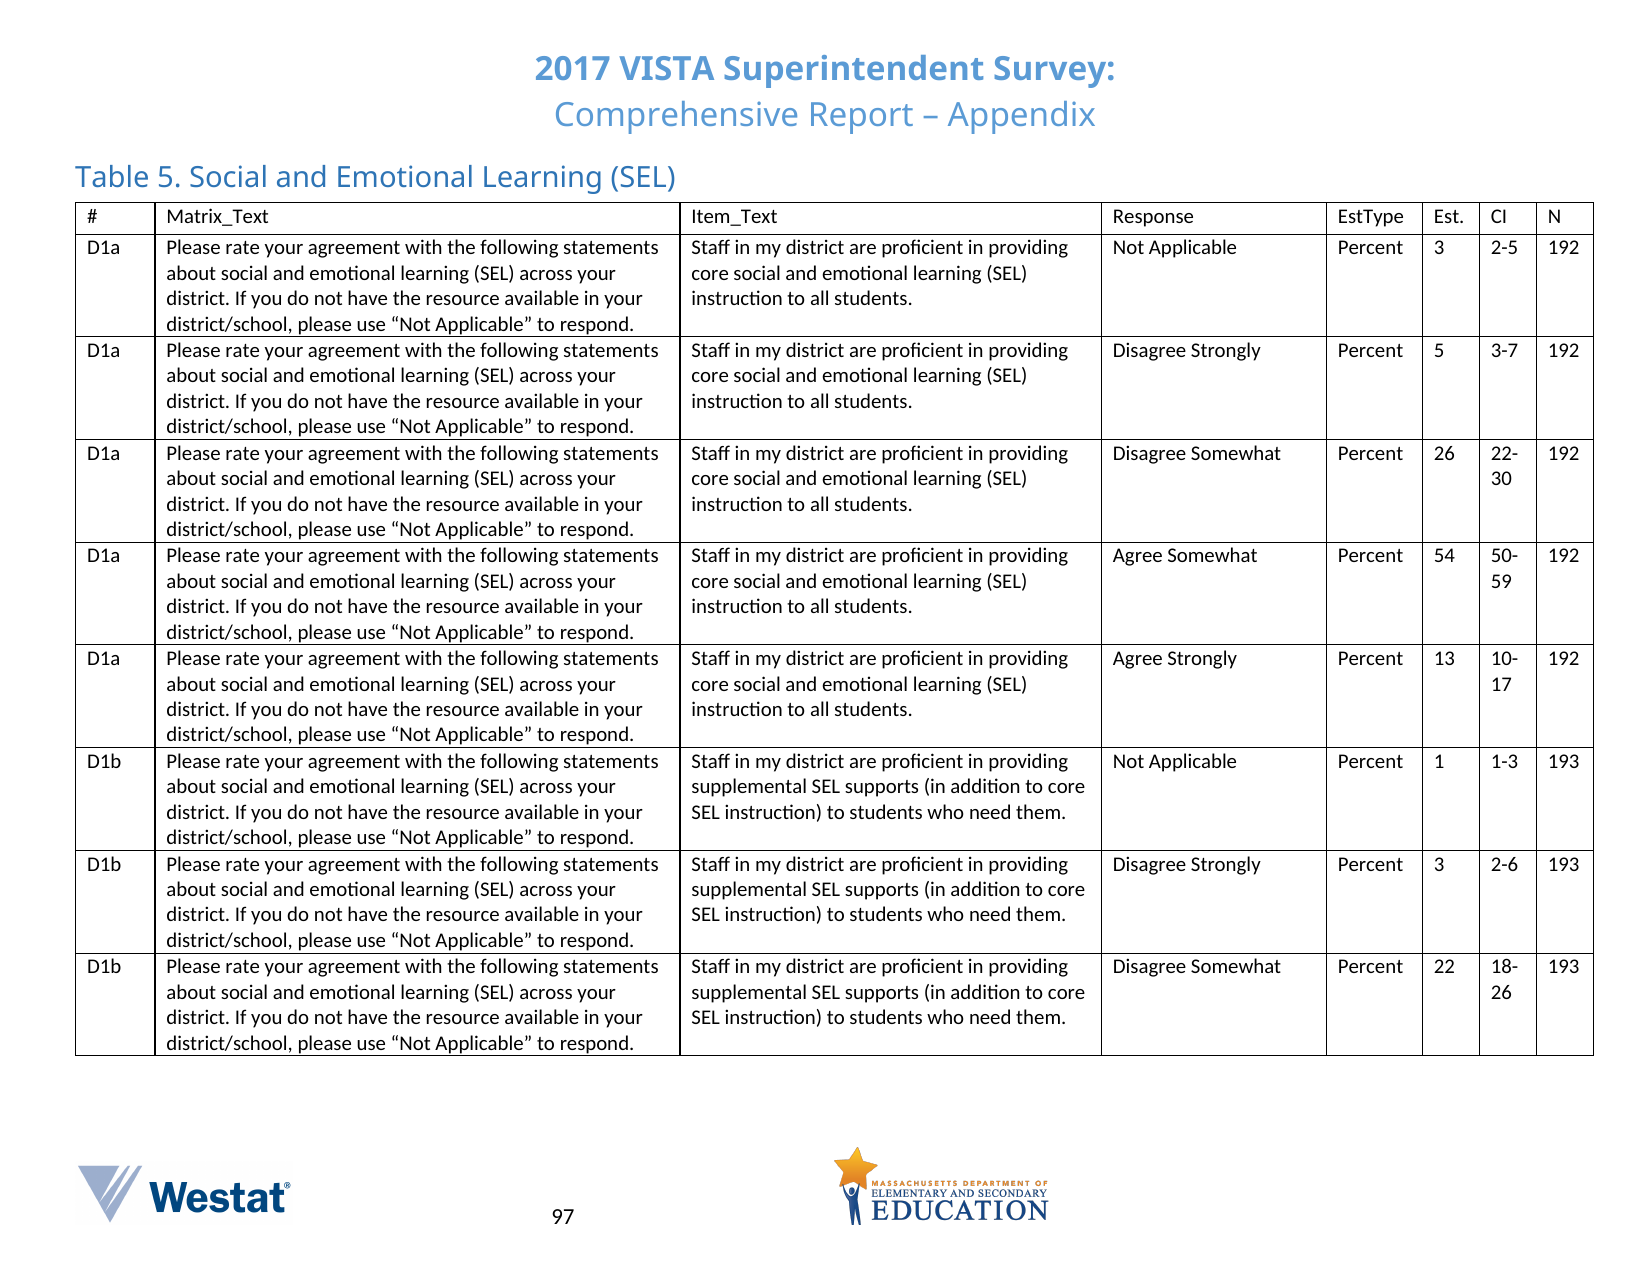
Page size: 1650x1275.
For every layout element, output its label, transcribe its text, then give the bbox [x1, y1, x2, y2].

text Table 5. Social and Emotional Learning (SEL) [75, 157, 1575, 196]
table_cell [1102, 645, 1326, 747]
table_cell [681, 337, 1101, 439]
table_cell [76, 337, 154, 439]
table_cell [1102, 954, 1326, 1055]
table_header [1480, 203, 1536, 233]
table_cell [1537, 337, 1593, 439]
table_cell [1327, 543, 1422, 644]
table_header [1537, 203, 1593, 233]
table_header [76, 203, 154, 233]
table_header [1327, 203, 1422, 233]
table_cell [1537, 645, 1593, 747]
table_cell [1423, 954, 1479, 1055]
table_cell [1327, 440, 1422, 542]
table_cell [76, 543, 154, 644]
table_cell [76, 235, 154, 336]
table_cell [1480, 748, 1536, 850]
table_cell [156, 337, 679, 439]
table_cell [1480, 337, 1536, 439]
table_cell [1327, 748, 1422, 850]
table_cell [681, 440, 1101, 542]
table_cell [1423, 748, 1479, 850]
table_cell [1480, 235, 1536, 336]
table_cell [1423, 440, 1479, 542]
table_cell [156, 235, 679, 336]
picture [832, 1140, 1050, 1225]
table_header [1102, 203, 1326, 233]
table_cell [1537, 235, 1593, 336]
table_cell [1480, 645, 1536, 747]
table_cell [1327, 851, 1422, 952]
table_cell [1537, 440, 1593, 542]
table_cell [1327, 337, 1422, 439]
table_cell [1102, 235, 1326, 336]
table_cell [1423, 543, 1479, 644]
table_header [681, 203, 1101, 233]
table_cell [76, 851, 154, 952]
picture [75, 1161, 293, 1225]
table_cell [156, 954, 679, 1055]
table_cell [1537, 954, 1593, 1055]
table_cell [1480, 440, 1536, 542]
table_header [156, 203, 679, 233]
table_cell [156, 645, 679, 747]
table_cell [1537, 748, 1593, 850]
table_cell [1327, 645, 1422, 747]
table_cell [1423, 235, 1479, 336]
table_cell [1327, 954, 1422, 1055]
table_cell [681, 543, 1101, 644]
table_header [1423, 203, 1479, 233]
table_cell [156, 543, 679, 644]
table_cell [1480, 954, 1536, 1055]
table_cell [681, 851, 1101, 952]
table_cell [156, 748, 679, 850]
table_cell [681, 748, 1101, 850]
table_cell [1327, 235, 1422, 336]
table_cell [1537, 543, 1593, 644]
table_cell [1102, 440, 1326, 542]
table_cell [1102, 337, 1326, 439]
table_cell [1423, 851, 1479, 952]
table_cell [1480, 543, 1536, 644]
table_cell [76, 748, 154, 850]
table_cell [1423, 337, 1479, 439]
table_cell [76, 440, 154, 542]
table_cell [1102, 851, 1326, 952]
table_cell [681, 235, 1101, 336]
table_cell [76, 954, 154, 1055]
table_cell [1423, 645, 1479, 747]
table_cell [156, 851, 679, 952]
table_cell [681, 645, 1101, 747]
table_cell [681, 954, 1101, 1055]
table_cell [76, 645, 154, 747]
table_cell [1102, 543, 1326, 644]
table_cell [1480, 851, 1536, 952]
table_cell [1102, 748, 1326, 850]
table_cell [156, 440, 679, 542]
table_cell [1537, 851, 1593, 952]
